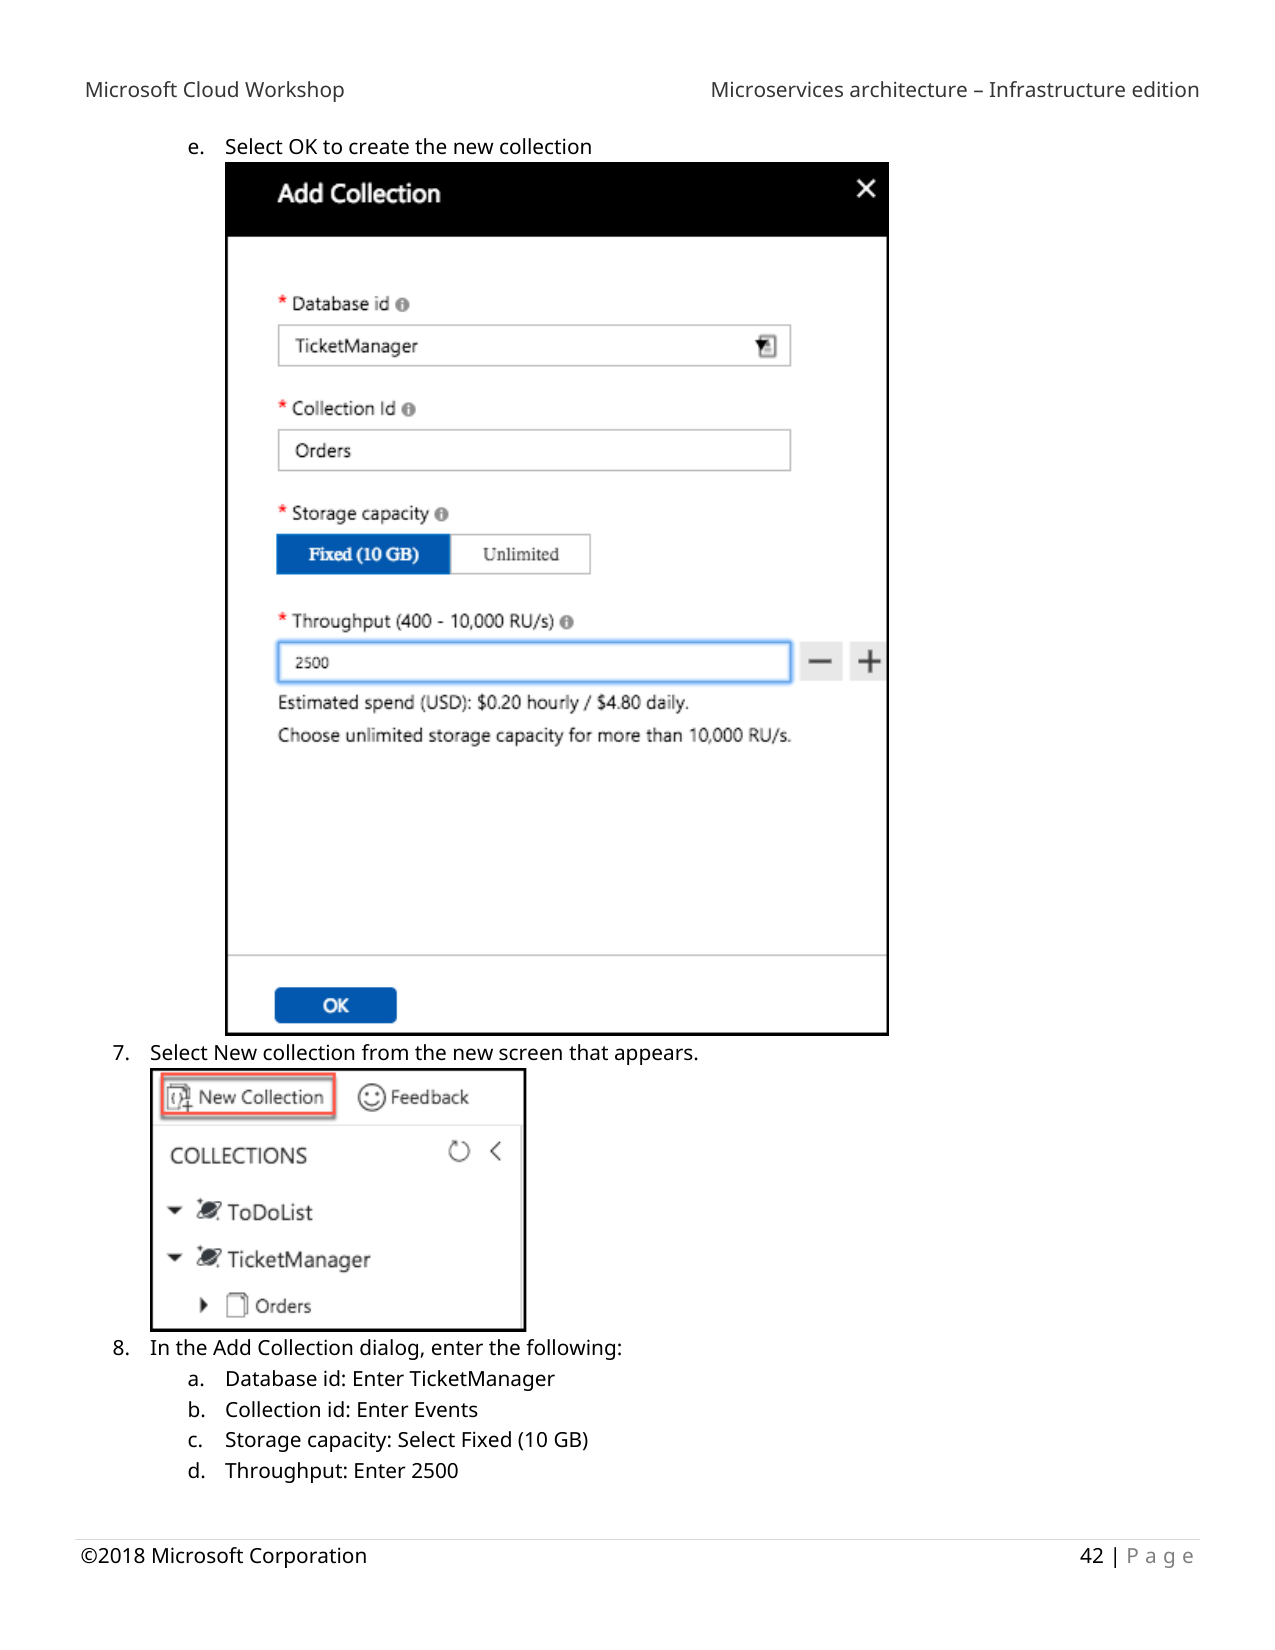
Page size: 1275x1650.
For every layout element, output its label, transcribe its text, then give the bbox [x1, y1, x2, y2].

list Storage capacity: Select Fixed (10 GB) [187, 1425, 1200, 1454]
list Throughput: Enter 2500 [187, 1456, 1200, 1484]
list Database id: Enter TicketManager [187, 1364, 1200, 1392]
list In the Add Collection dialog, enter the following: [112, 1333, 1200, 1362]
list Collection id: Enter Events [187, 1395, 1200, 1423]
list Select New collection from the new screen that appears. [112, 1038, 1200, 1067]
picture [150, 1068, 527, 1332]
picture [225, 162, 889, 1036]
